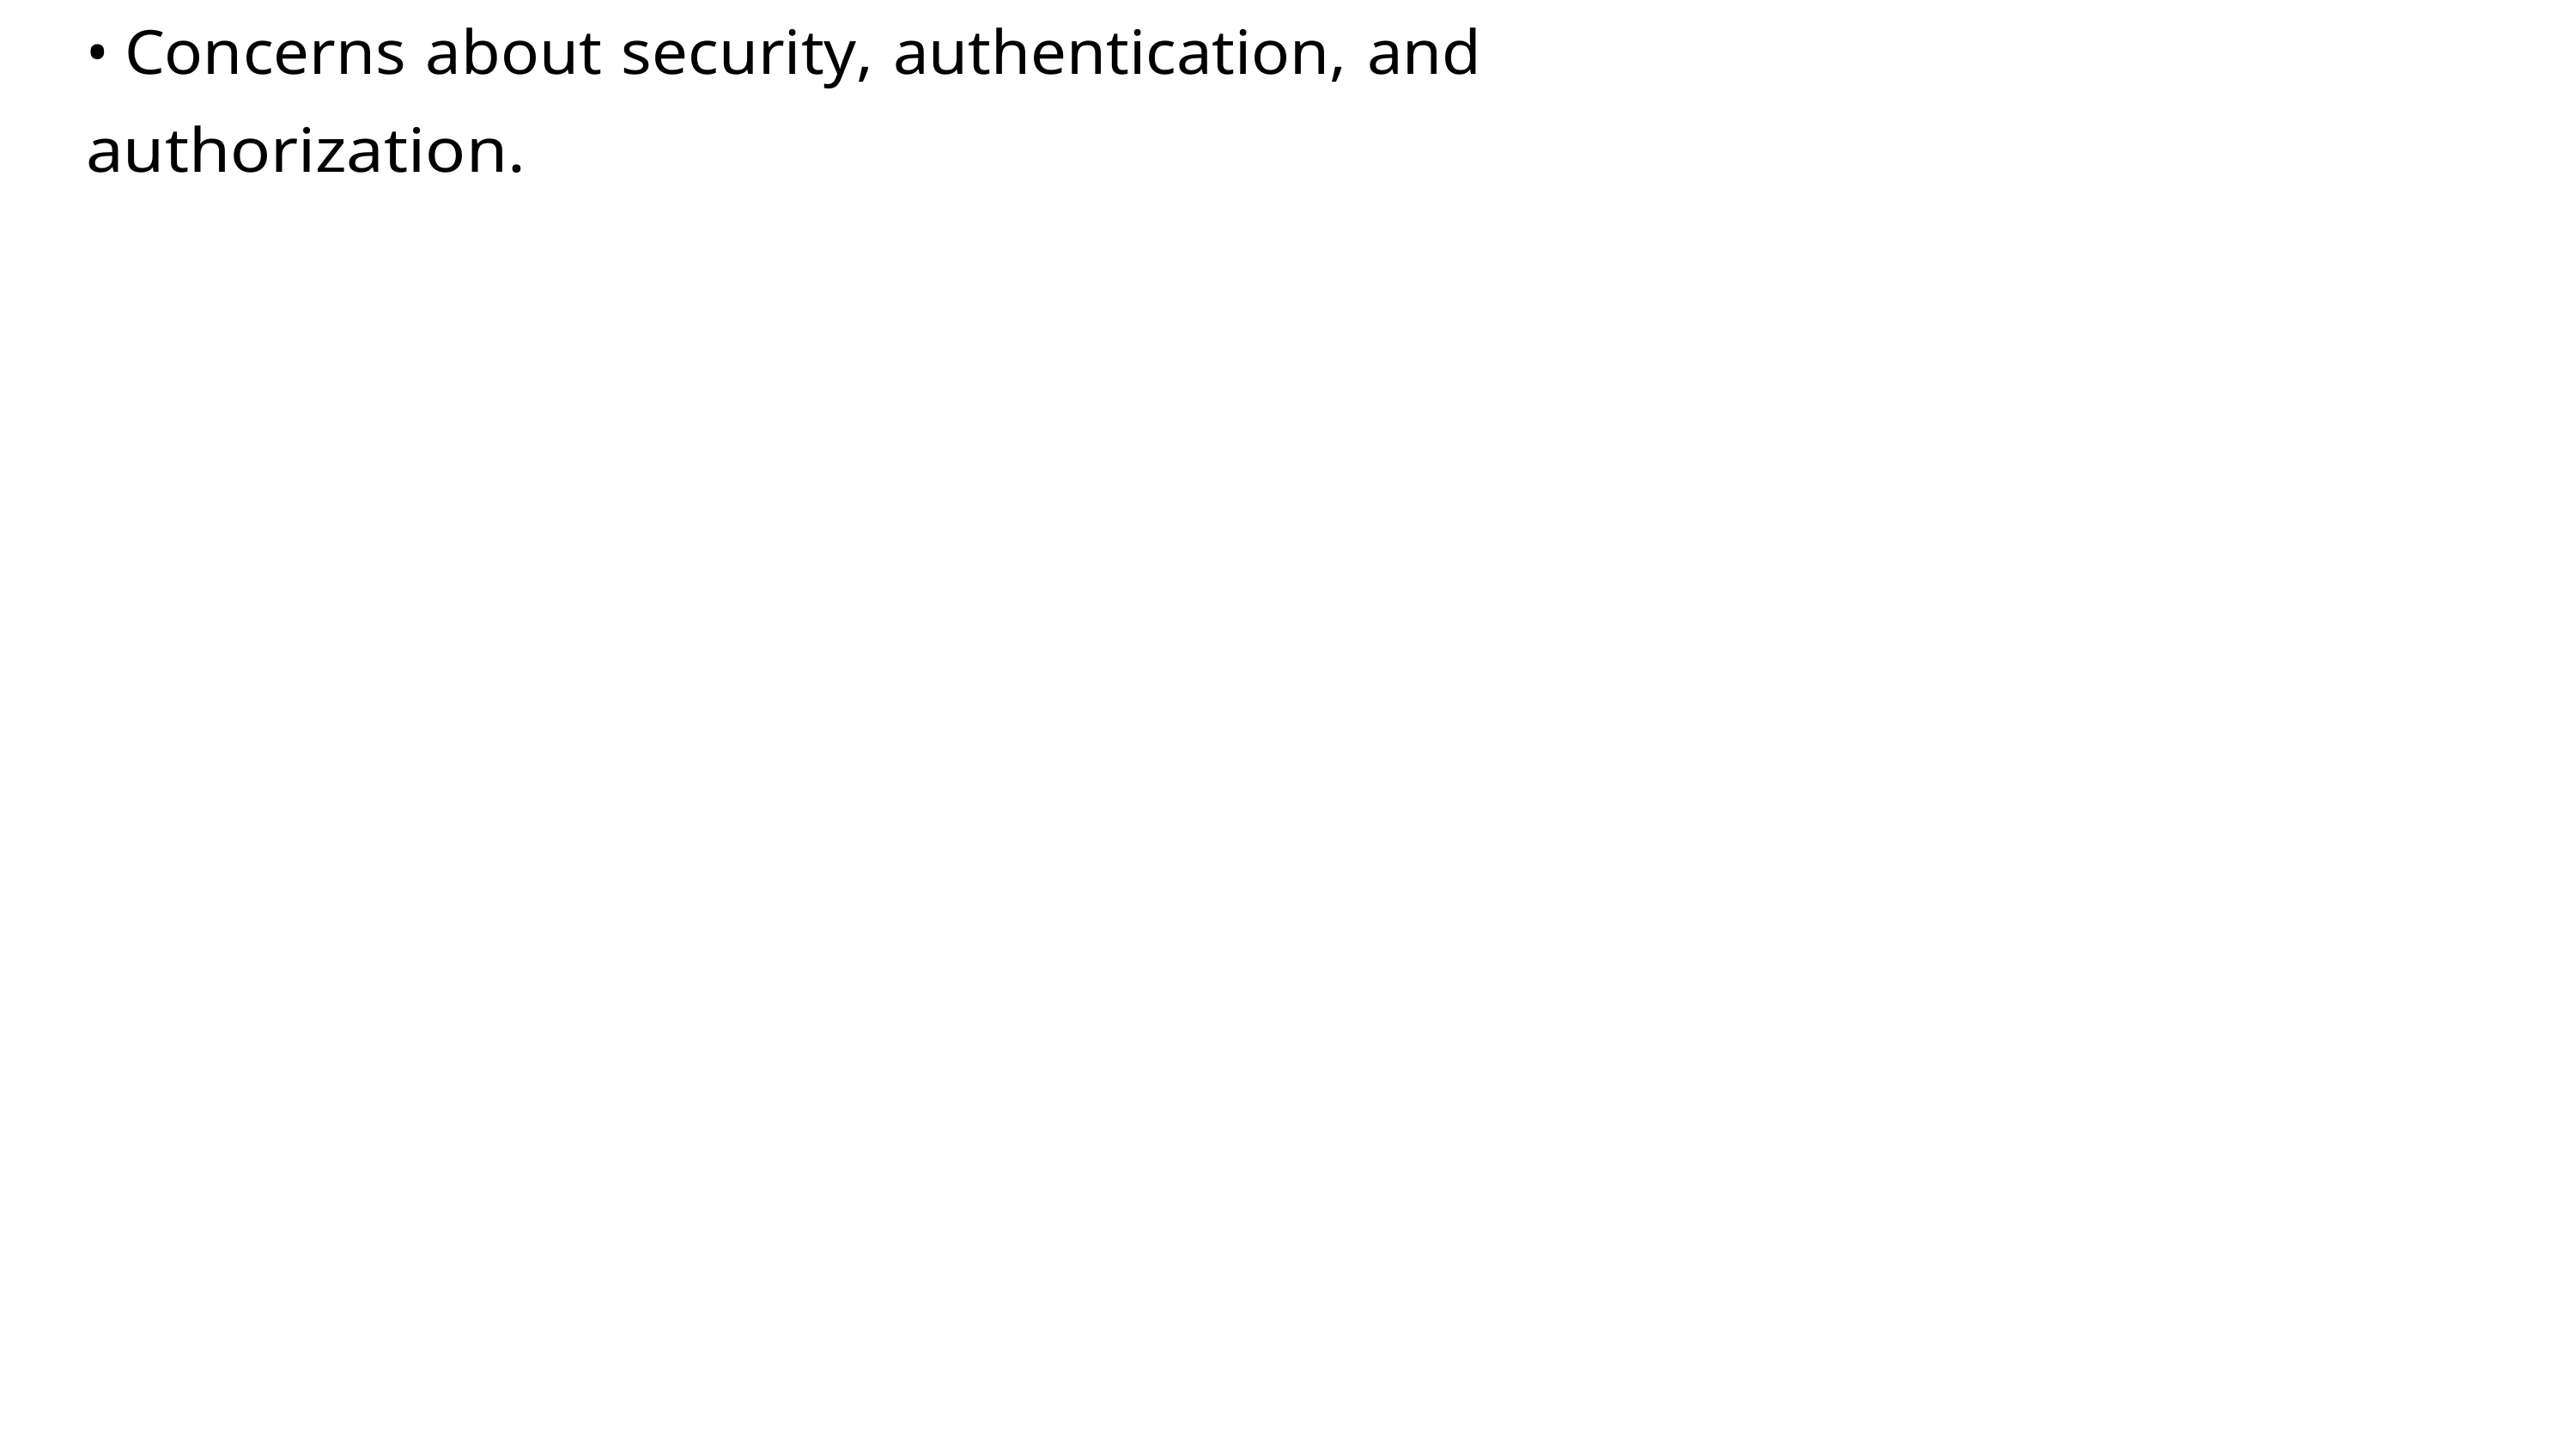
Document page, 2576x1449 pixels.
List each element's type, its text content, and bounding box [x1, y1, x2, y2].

list Concerns about security, authentication, and [86, 9, 2555, 92]
text authorization. [86, 107, 2555, 190]
